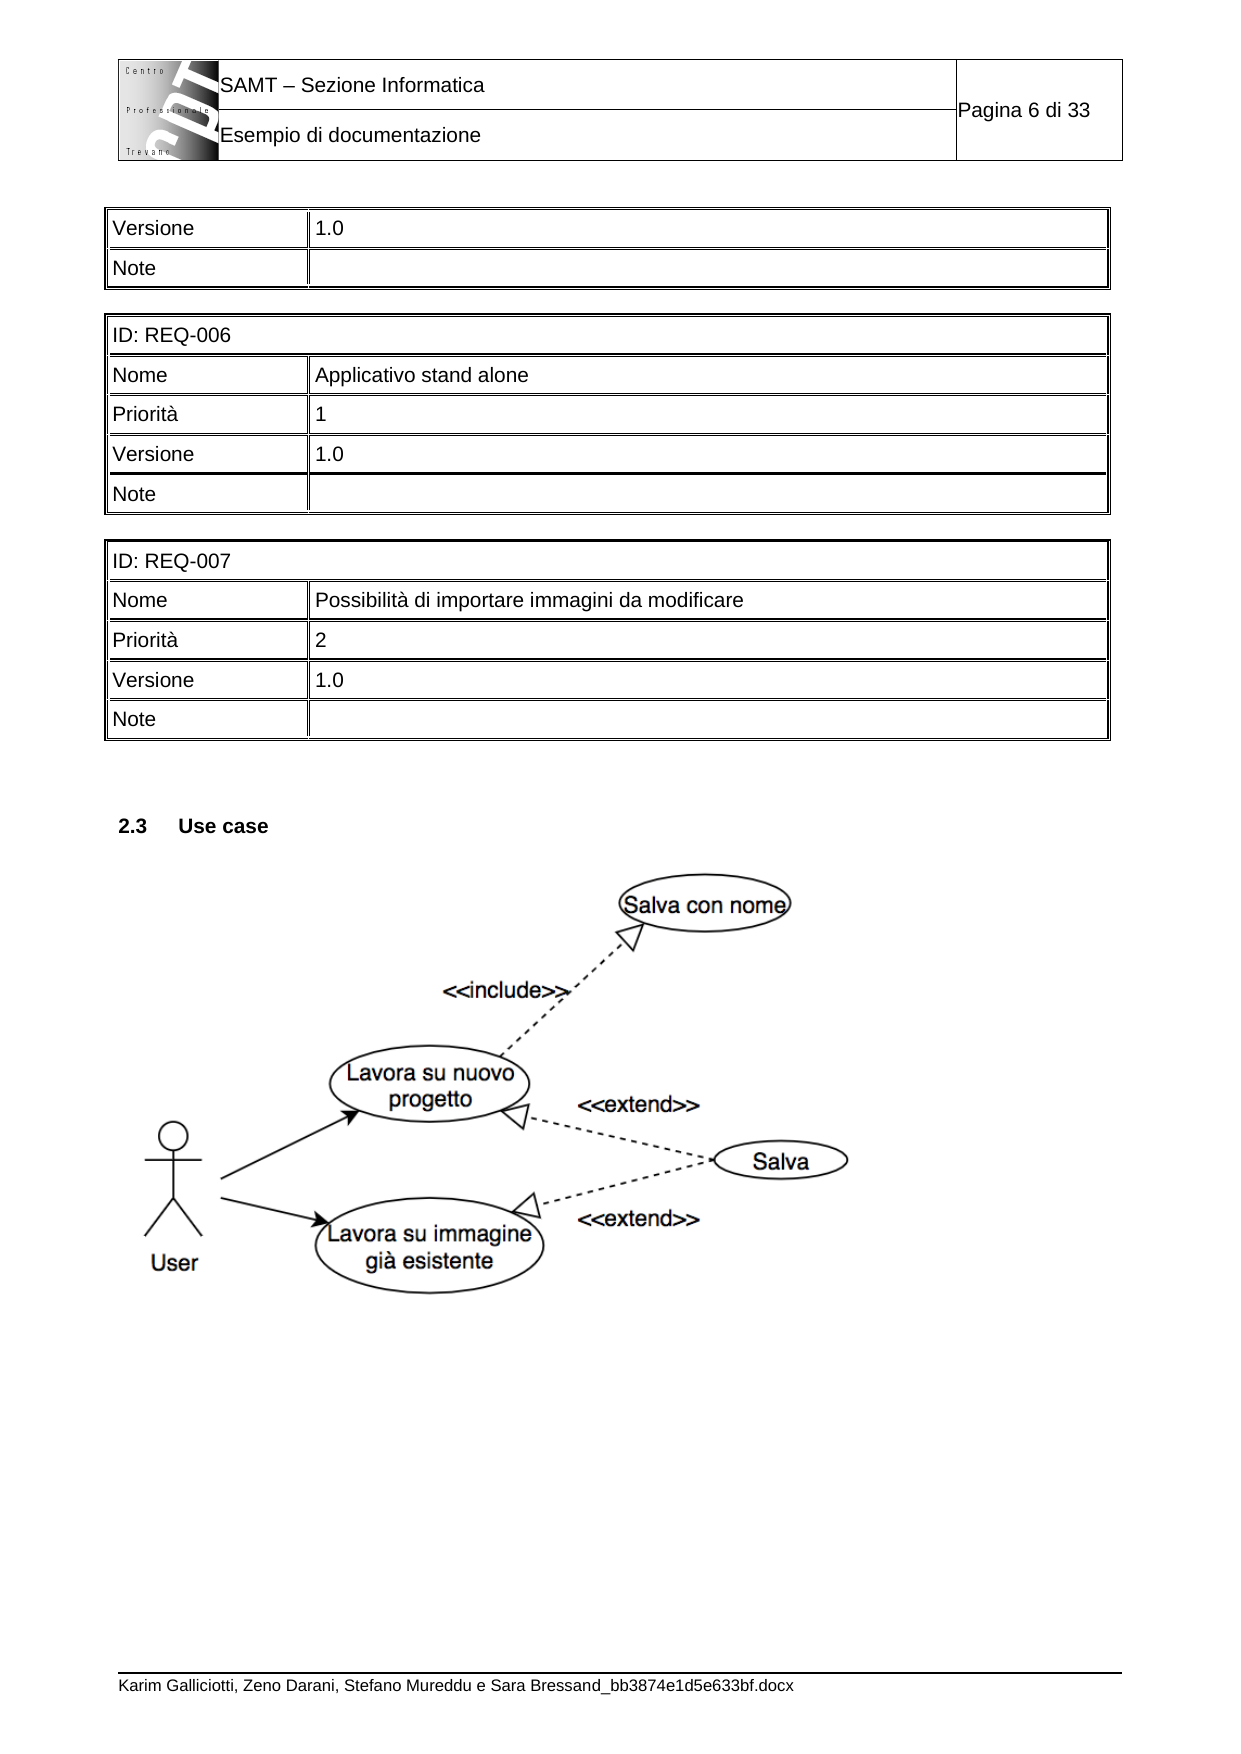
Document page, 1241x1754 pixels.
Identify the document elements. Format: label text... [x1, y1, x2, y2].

table_cell 1.0 [310, 658, 1108, 698]
table_cell Versione [108, 658, 307, 698]
table_header ID: REQ-006 [108, 317, 1107, 353]
table_cell [309, 472, 1107, 512]
table_cell Nome [106, 579, 308, 618]
table_cell Note [106, 698, 308, 737]
table_cell Possibilità di importare immagini da modificare [309, 579, 1109, 618]
picture [118, 60, 219, 160]
subtitle Use case [118, 813, 1122, 837]
table_cell 2 [310, 618, 1108, 658]
table_cell Nome [108, 353, 307, 393]
picture [118, 862, 871, 1311]
table_cell [309, 246, 1108, 286]
table_cell Priorità [108, 618, 307, 658]
table_cell 1 [309, 393, 1109, 432]
table_cell Applicativo stand alone [310, 353, 1108, 393]
table_cell Priorità [106, 393, 308, 432]
table_cell 1.0 [309, 210, 1107, 246]
table_cell [309, 698, 1109, 737]
table_cell Versione [108, 433, 307, 472]
table_cell Note [108, 472, 308, 512]
table_cell Versione [108, 210, 308, 246]
table_header ID: REQ-007 [108, 542, 1107, 579]
table_cell 1.0 [310, 433, 1108, 472]
table_cell Note [108, 246, 308, 286]
